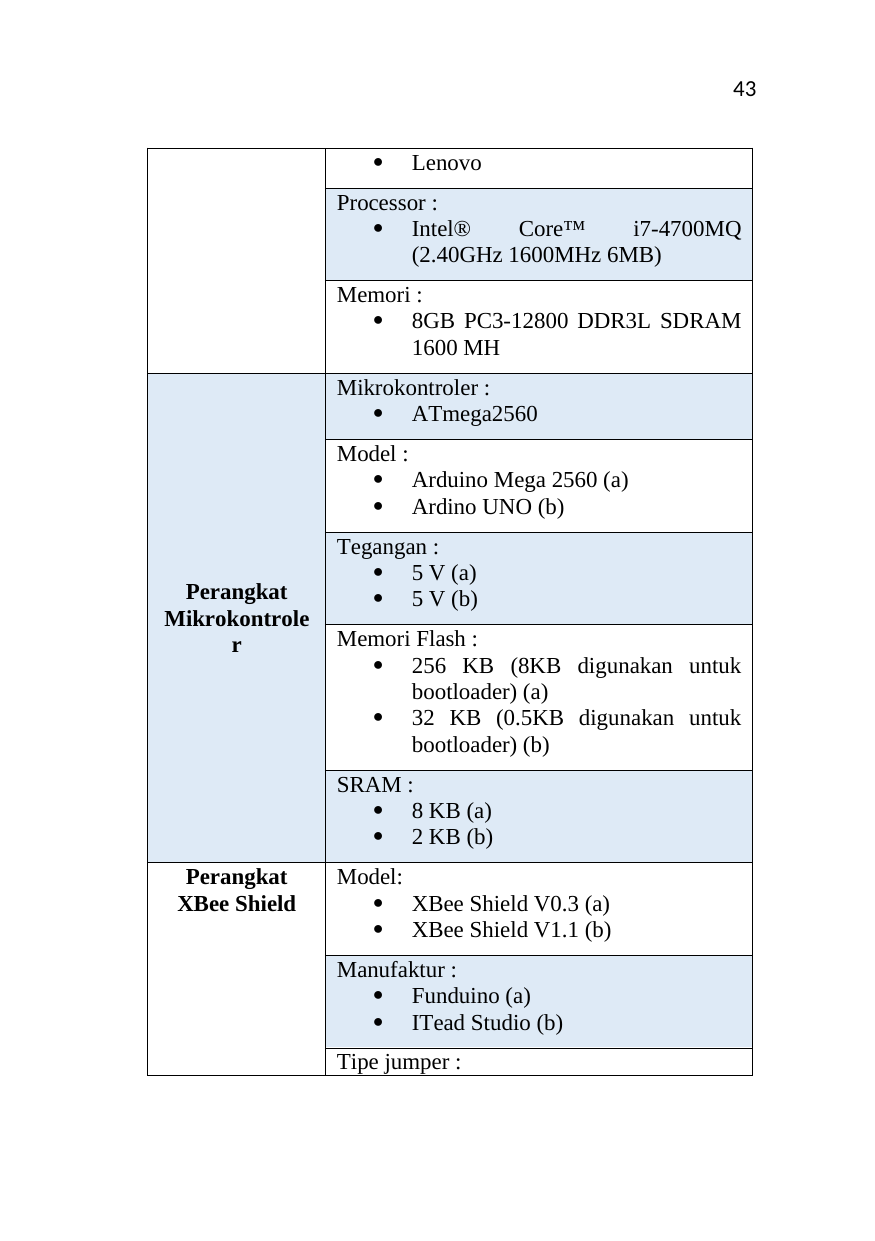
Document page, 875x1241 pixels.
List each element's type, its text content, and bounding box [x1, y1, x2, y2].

table_cell Perangkat XBee Shield [148, 863, 325, 1075]
table_cell Model : Arduino Mega 2560 (a) Ardino UNO (b) [326, 440, 752, 532]
table_cell Perangkat Mikrokontroler [148, 374, 325, 862]
table_cell Manufaktur : Lenovo [326, 149, 752, 188]
table_cell Processor : Intel® Core™ i7-4700MQ (2.40GHz 1600MHz 6MB) [326, 189, 752, 280]
table_cell Memori : 8GB PC3-12800 DDR3L SDRAM 1600 MH [326, 281, 752, 373]
table_cell SRAM : 8 KB (a) 2 KB (b) [326, 771, 752, 862]
table_cell Memori Flash : 256 KB (8KB digunakan untuk bootloader) (a) 32 KB (0.5KB digunakan untuk bootloader) (b) [326, 625, 752, 769]
table_cell Tegangan : 5 V (a) 5 V (b) [326, 533, 752, 624]
table_cell Model: XBee Shield V0.3 (a) XBee Shield V1.1 (b) [326, 863, 752, 955]
table_cell Mikrokontroler : ATmega2560 [326, 374, 752, 439]
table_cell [326, 1049, 752, 1075]
table_cell Manufaktur : Funduino (a) ITead Studio (b) [326, 956, 752, 1047]
